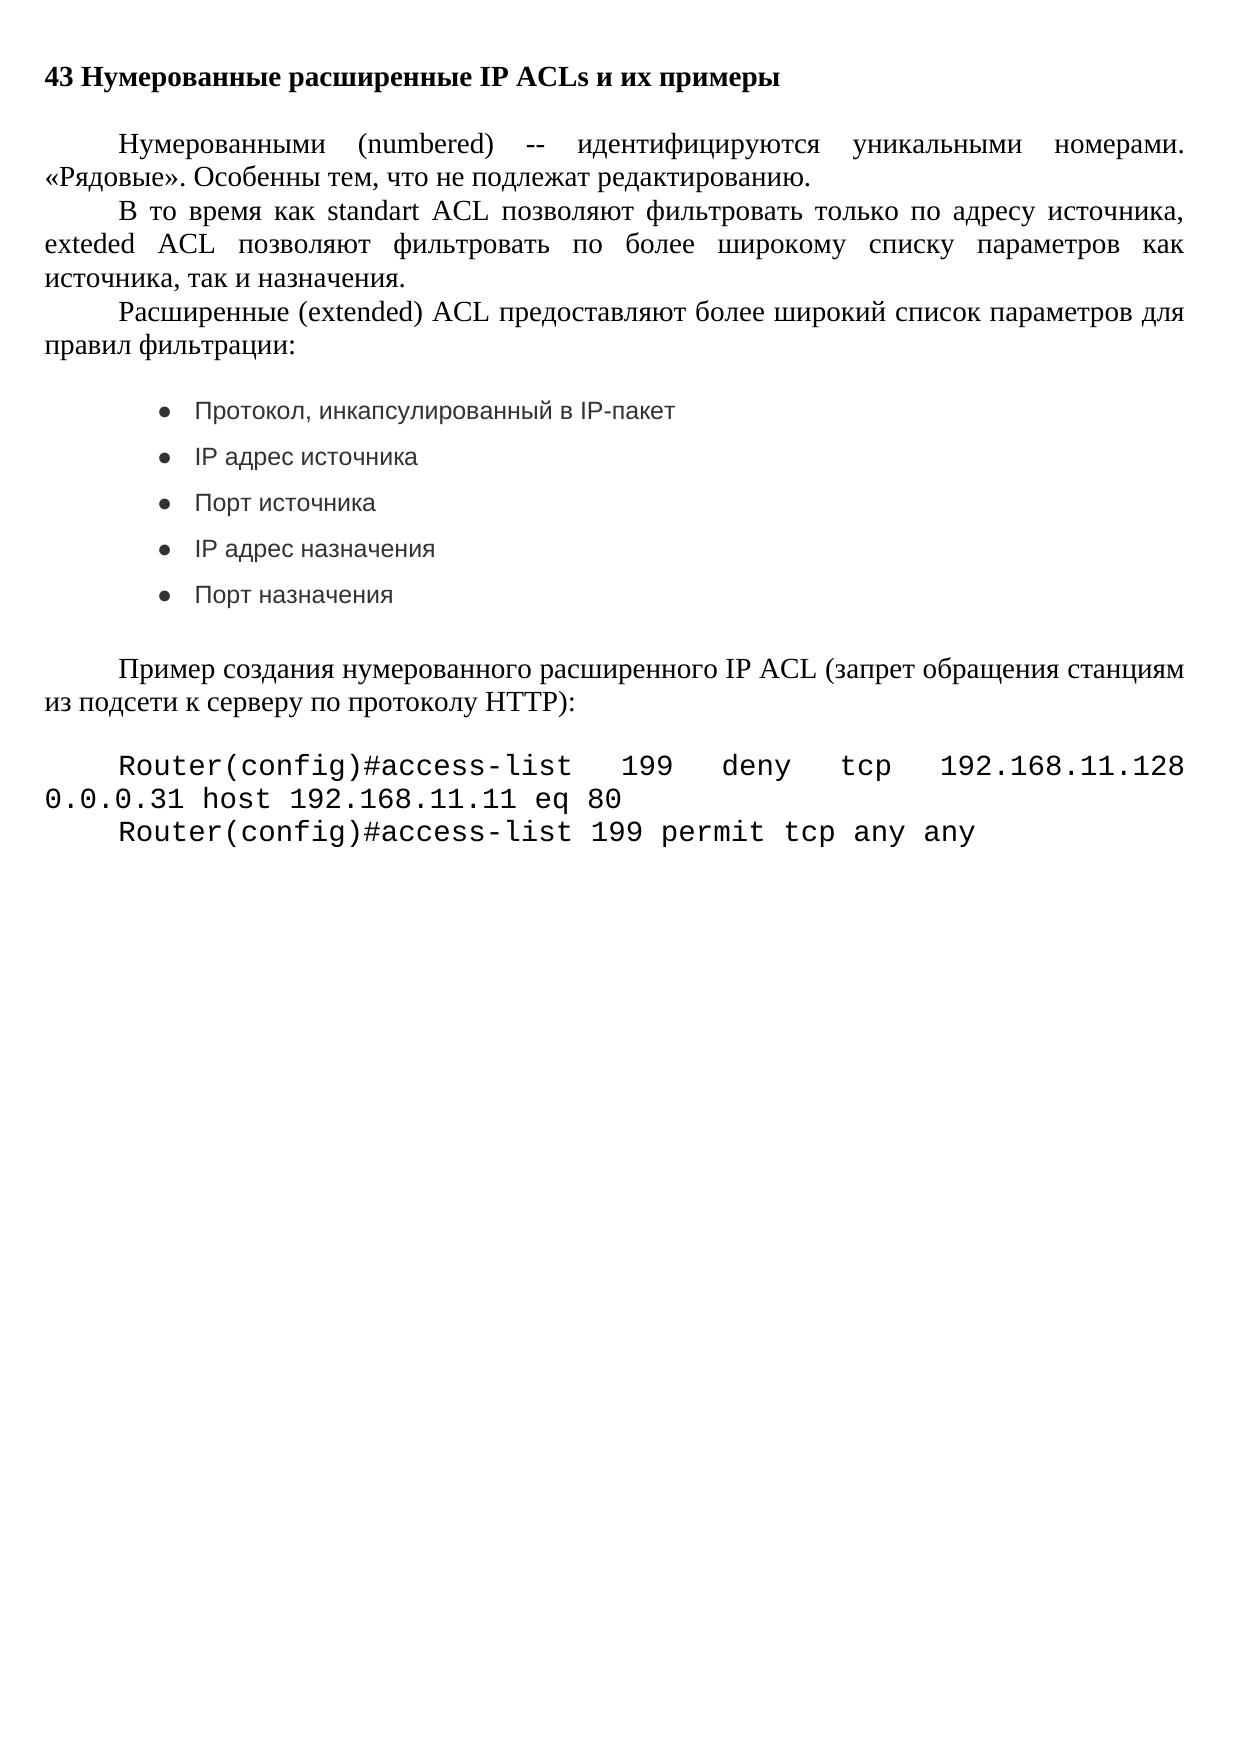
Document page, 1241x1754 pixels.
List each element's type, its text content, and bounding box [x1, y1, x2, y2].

text Расширенные (extended) ACL предоставляют более широкий список параметров для правил фильтрации: [44, 294, 1185, 361]
list Порт источника [157, 488, 1137, 517]
list Порт назначения [157, 580, 1137, 609]
text В то время как standart ACL позволяют фильтровать только по адресу источника, exteded ACL позволяют фильтровать по более широкому списку параметров как источника, так и назначения. [44, 193, 1185, 294]
list IP адрес назначения [157, 534, 1137, 563]
text Router(config)#access-list 199 deny tcp 192.168.11.128 0.0.0.31 host 192.168.11.11 eq 80 [44, 752, 1185, 818]
list IP адрес источника [157, 442, 1137, 471]
text Нумерованными (numbered) -- идентифицируются уникальными номерами. «Рядовые». Особенны тем, что не подлежат редактированию. [44, 126, 1185, 193]
subtitle 43 Нумерованные расширенные IP ACLs и их примеры [44, 59, 1185, 92]
list Протокол, инкапсулированный в IP-пакет [157, 396, 1137, 425]
text Пример создания нумерованного расширенного IP ACL (запрет обращения станциям из подсети к серверу по протоколу HTTP): [44, 651, 1185, 718]
text Router(config)#access-list 199 permit tcp any any [44, 818, 1185, 851]
